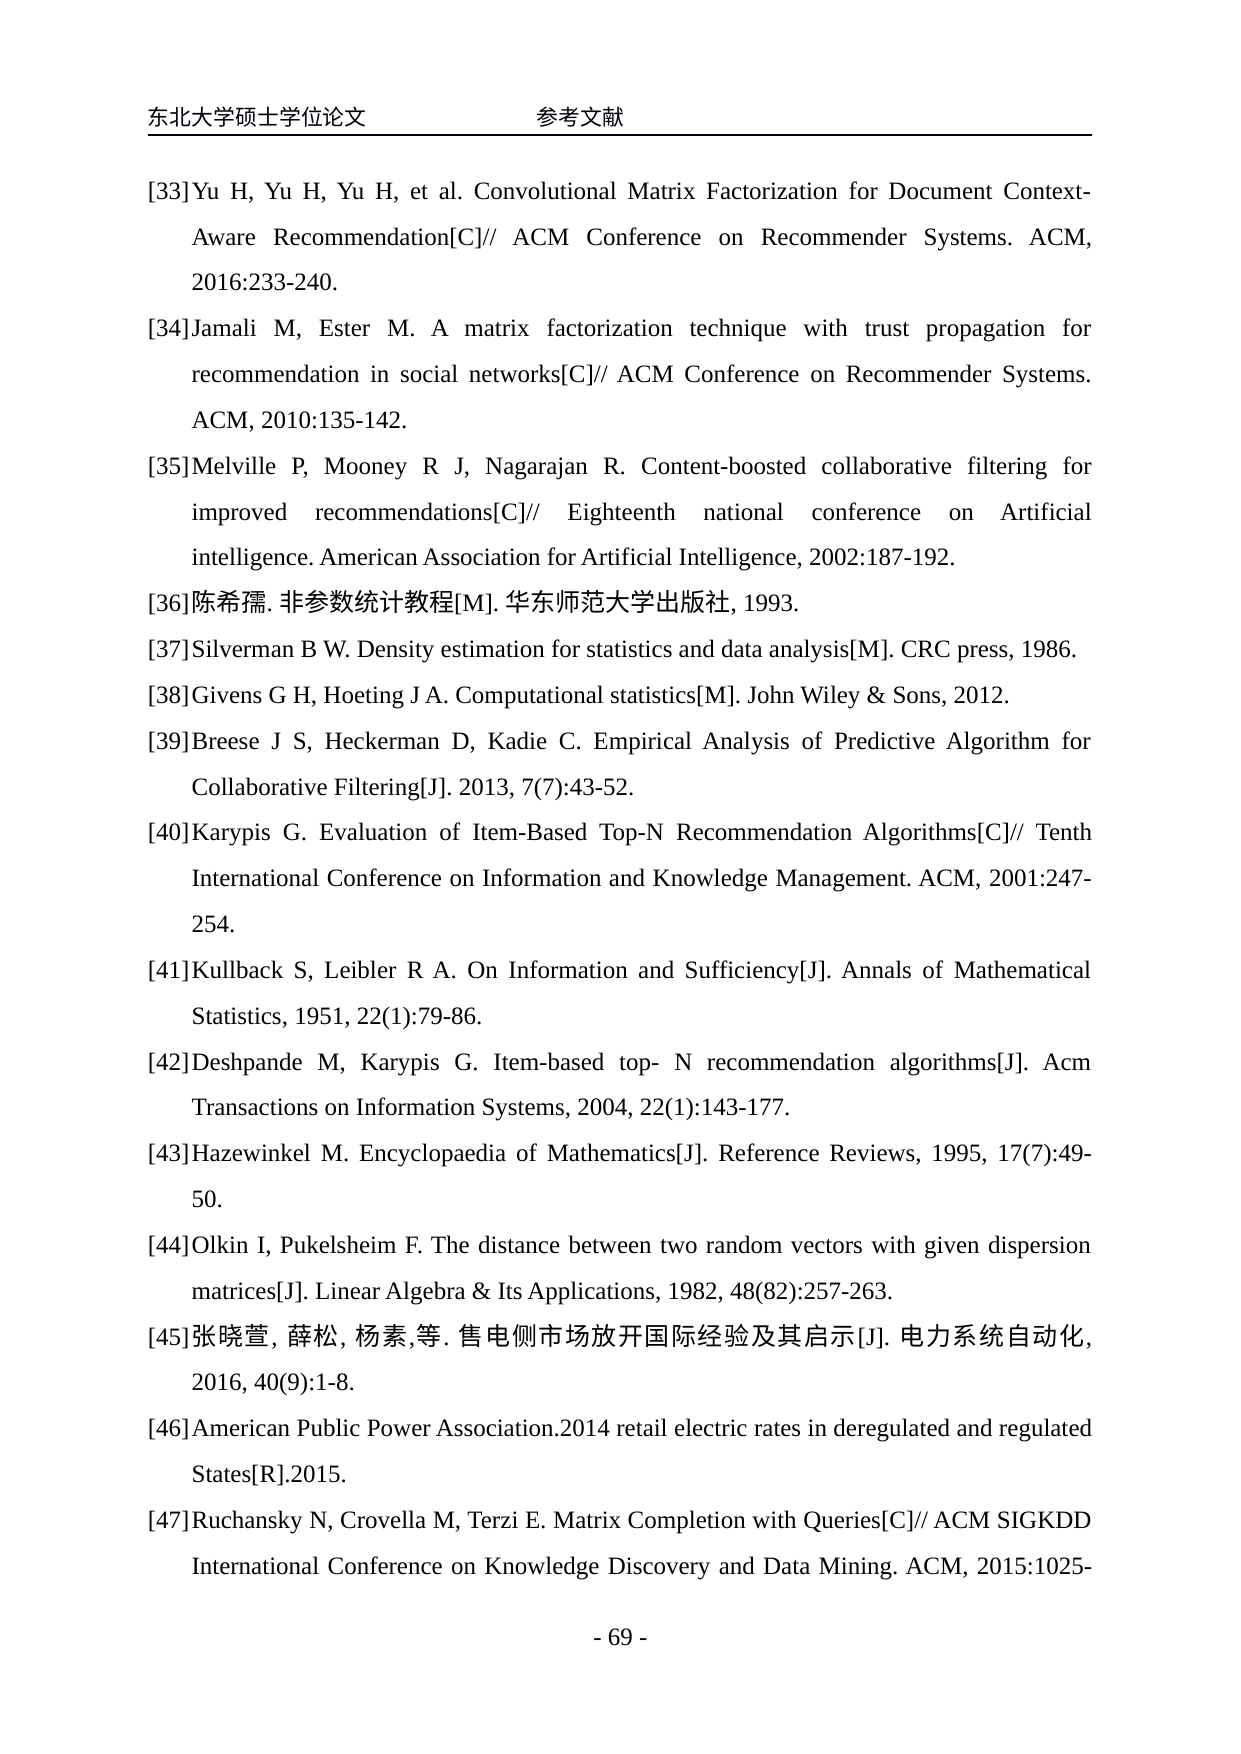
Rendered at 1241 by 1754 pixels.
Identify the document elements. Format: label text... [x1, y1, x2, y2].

list 张晓萱, 薛松, 杨素,等. 售电侧市场放开国际经验及其启示[J]. 电力系统自动化, 2016, 40(9):1-8. [148, 1308, 1092, 1400]
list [148, 1492, 1092, 1583]
list American Public Power Association.2014 retail electric rates in deregulated and regulated States[R].2015. [148, 1400, 1092, 1492]
list Breese J S, Heckerman D, Kadie C. Empirical Analysis of Predictive Algorithm for Collaborative Filtering[J]. 2013, 7(7):43-52. [148, 712, 1092, 804]
list Jamali M, Ester M. A matrix factorization technique with trust propagation for recommendation in social networks[C]// ACM Conference on Recommender Systems. ACM, 2010:135-142. [148, 300, 1092, 437]
list Hazewinkel M. Encyclopaedia of Mathematics[J]. Reference Reviews, 1995, 17(7):49-50. [148, 1125, 1092, 1217]
list Olkin I, Pukelsheim F. The distance between two random vectors with given dispersion matrices[J]. Linear Algebra & Its Applications, 1982, 48(82):257-263. [148, 1217, 1092, 1308]
list Kullback S, Leibler R A. On Information and Sufficiency[J]. Annals of Mathematical Statistics, 1951, 22(1):79-86. [148, 942, 1092, 1033]
list Karypis G. Evaluation of Item-Based Top-N Recommendation Algorithms[C]// Tenth International Conference on Information and Knowledge Management. ACM, 2001:247-254. [148, 804, 1092, 942]
list Melville P, Mooney R J, Nagarajan R. Content-boosted collaborative filtering for improved recommendations[C]// Eighteenth national conference on Artificial intelligence. American Association for Artificial Intelligence, 2002:187-192. [148, 437, 1092, 575]
list Silverman B W. Density estimation for statistics and data analysis[M]. CRC press, 1986. [148, 621, 1092, 667]
list 陈希孺. 非参数统计教程[M]. 华东师范大学出版社, 1993. [148, 575, 1092, 621]
list Givens G H, Hoeting J A. Computational statistics[M]. John Wiley & Sons, 2012. [148, 667, 1092, 712]
list Yu H, Yu H, Yu H, et al. Convolutional Matrix Factorization for Document Context-Aware Recommendation[C]// ACM Conference on Recommender Systems. ACM, 2016:233-240. [148, 162, 1092, 300]
list Deshpande M, Karypis G. Item-based top- N recommendation algorithms[J]. Acm Transactions on Information Systems, 2004, 22(1):143-177. [148, 1033, 1092, 1125]
